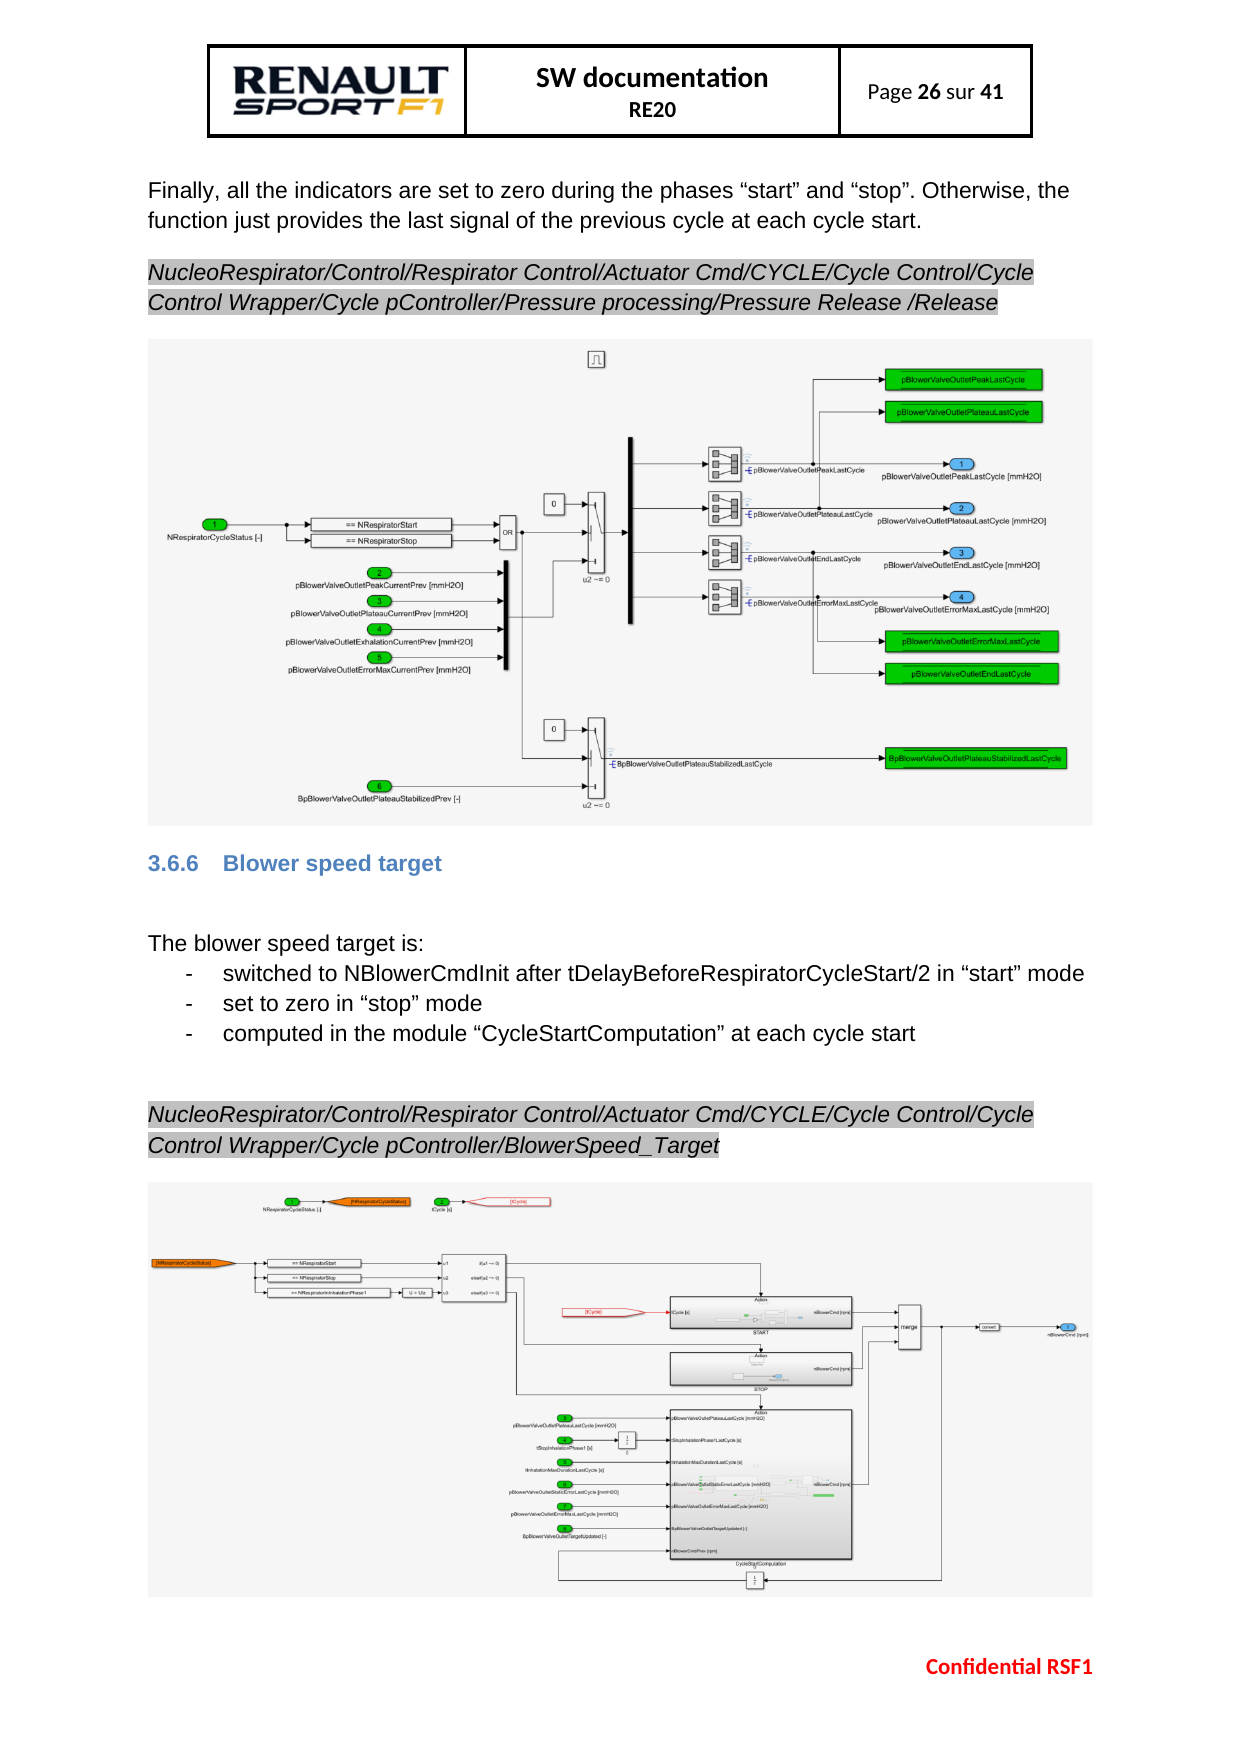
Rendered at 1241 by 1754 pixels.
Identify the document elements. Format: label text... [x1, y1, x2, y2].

list computed in the module “CycleStartComputation” at each cycle start [185, 1020, 1093, 1046]
list switched to NBlowerCmdInit after tDelayBeforeRespiratorCycleStart/2 in “start” mode [185, 960, 1093, 986]
picture [220, 58, 455, 124]
picture [147, 339, 1093, 826]
subtitle Blower speed target [148, 850, 1093, 876]
list set to zero in “stop” mode [185, 990, 1093, 1016]
text Finally, all the indicators are set to zero during the phases “start” and “stop”. Otherwise, the function just provides the last signal of the previous cycle at each cycle start. [148, 177, 1093, 234]
text NucleoRespirator/Control/Respirator Control/Actuator Cmd/CYCLE/Cycle Control/Cycle Control Wrapper/Cycle pController/Pressure processing/Pressure Release /Release [148, 258, 1093, 315]
picture [147, 1182, 1093, 1597]
text NucleoRespirator/Control/Respirator Control/Actuator Cmd/CYCLE/Cycle Control/Cycle Control Wrapper/Cycle pController/BlowerSpeed_Target [148, 1101, 1093, 1158]
text The blower speed target is: [148, 929, 1093, 956]
